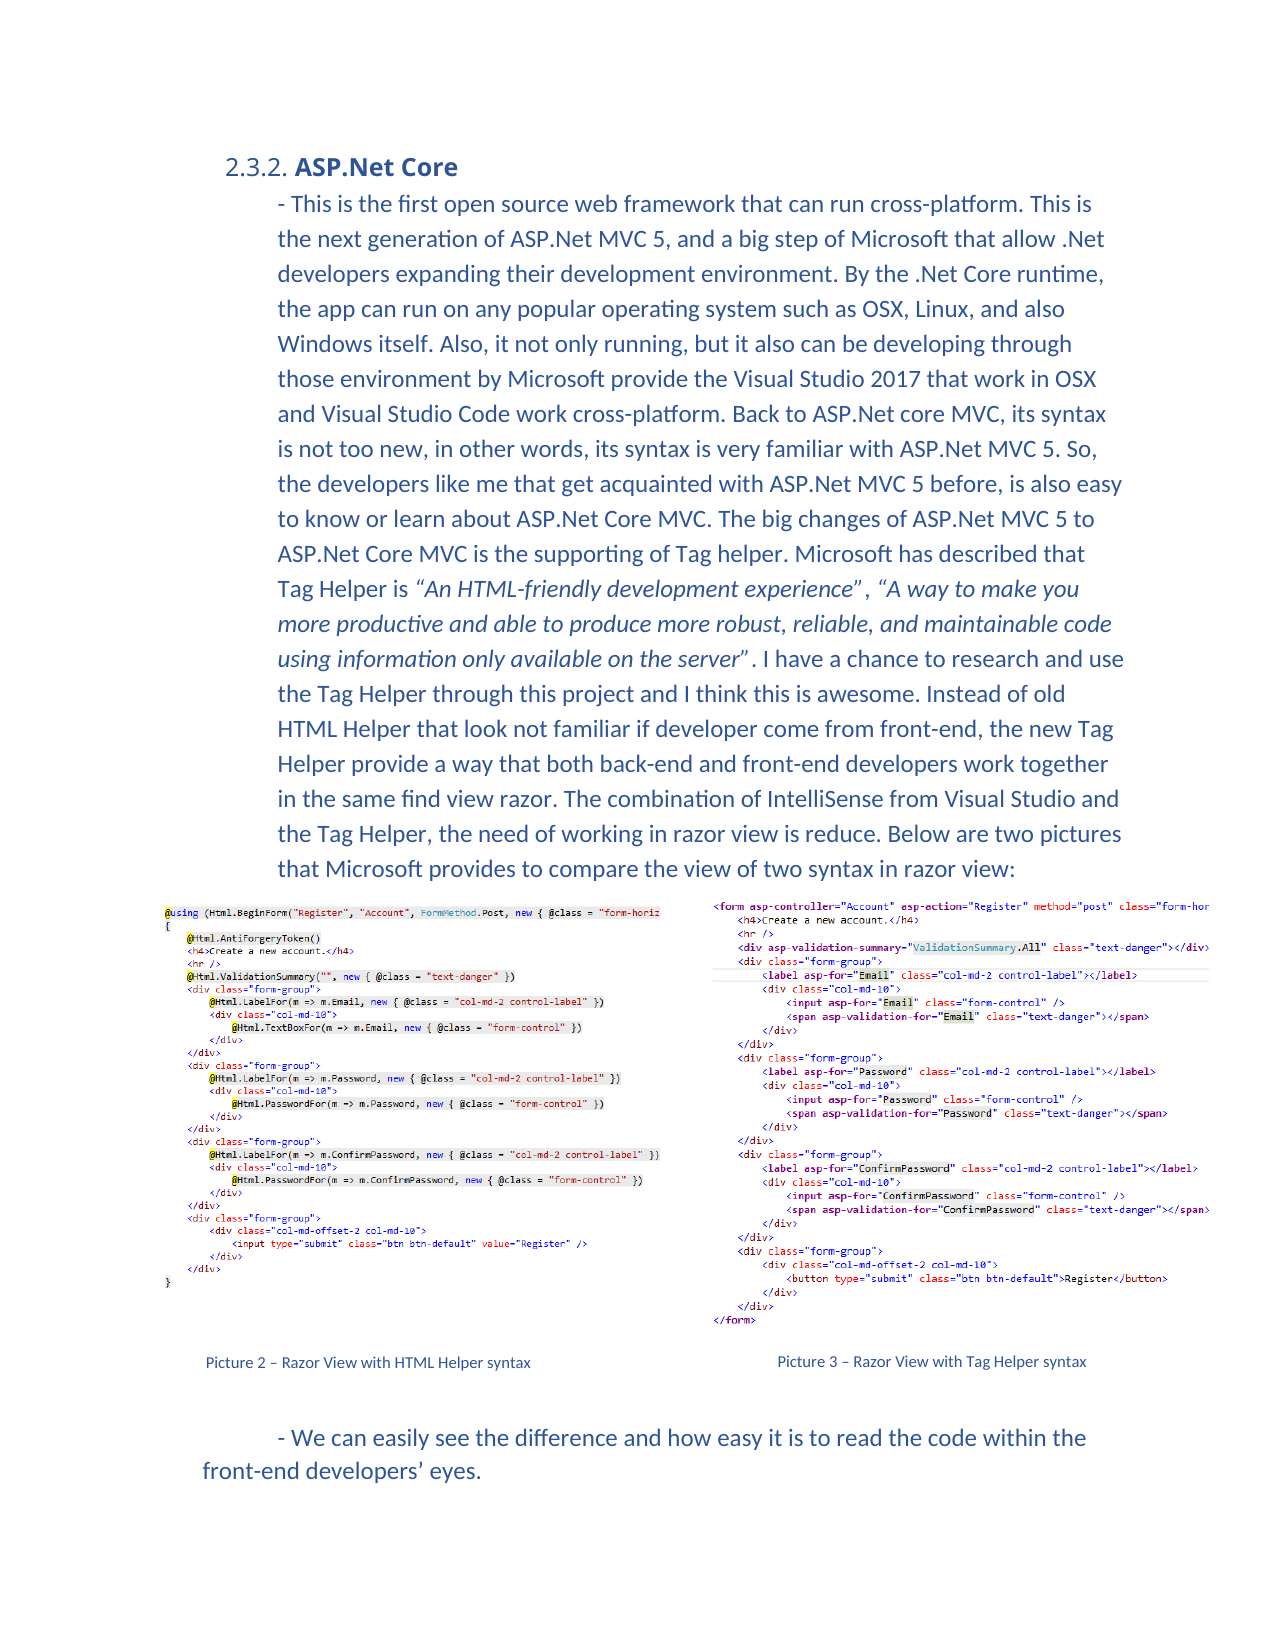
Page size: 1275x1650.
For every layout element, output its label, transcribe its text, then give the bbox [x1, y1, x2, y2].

picture [712, 899, 1209, 1328]
text - We can easily see the difference and how easy it is to read the code within the front-end developers’ eyes. [202, 1422, 1125, 1486]
subtitle ASP.Net Core [225, 150, 1125, 184]
picture [163, 903, 661, 1288]
list - This is the first open source web framework that can run cross-platform. This is the next generation of ASP.Net MVC 5, and a big step of Microsoft that allow .Net developers expanding their development environment. By the .Net Core runtime, the app can run on any popular operating system such as OSX, Linux, and also Windows itself. Also, it not only running, but it also can be developing through those environment by Microsoft provide the Visual Studio 2017 that work in OSX and Visual Studio Code work cross-platform. Back to ASP.Net core MVC, its syntax is not too new, in other words, its syntax is very familiar with ASP.Net MVC 5. So, the developers like me that get acquainted with ASP.Net MVC 5 before, is also easy to know or learn about ASP.Net Core MVC. The big changes of ASP.Net MVC 5 to ASP.Net Core MVC is the supporting of Tag helper. Microsoft has described that Tag Helper is “An HTML-friendly development experience”, “A way to make you more productive and able to produce more robust, reliable, and maintainable code using information only available on the server”. I have a chance to research and use the Tag Helper through this project and I think this is awesome. Instead of old HTML Helper that look not familiar if developer come from front-end, the new Tag Helper provide a way that both back-end and front-end developers work together in the same find view razor. The combination of IntelliSense from Visual Studio and the Tag Helper, the need of working in razor view is reduce. Below are two pictures that Microsoft provides to compare the view of two syntax in razor view: [277, 188, 1125, 883]
